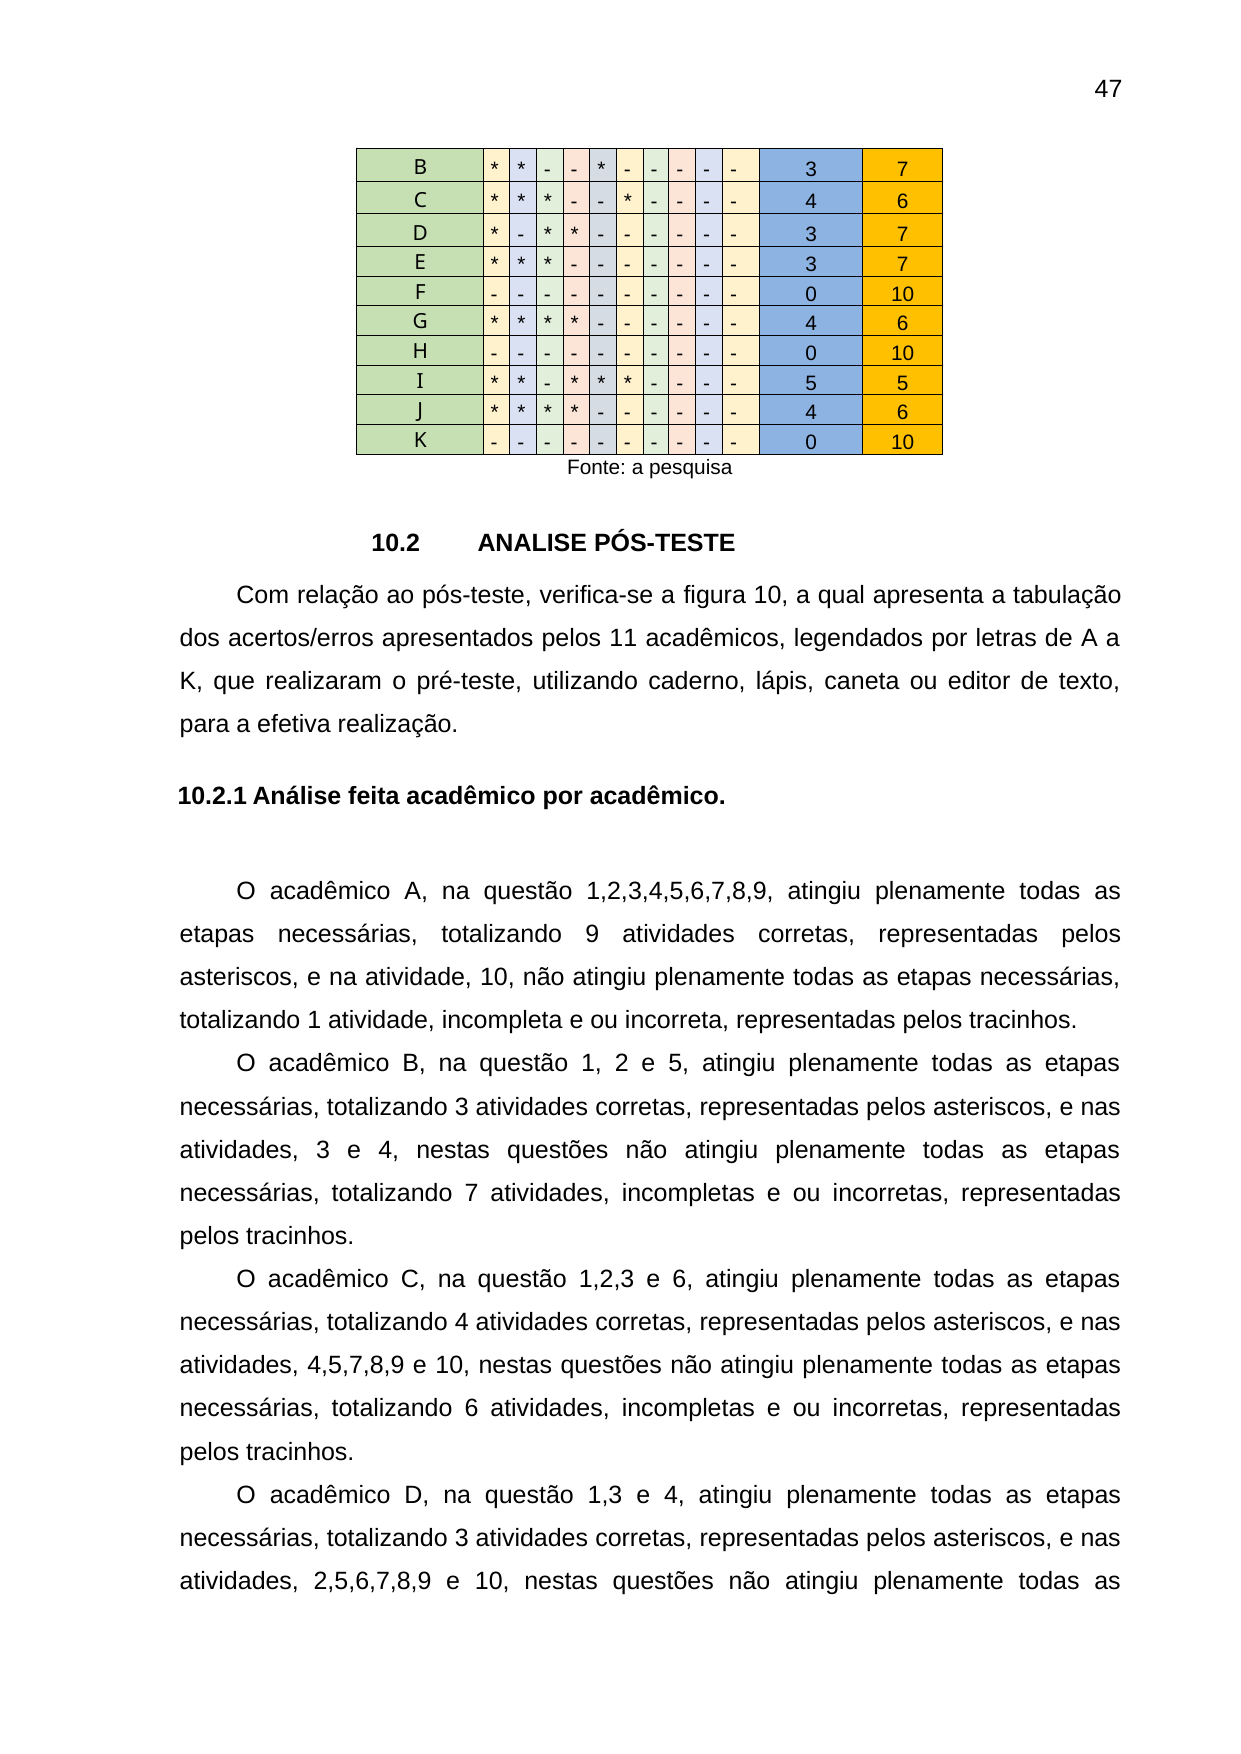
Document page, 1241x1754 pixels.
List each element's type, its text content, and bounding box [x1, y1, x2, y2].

table_cell * [510, 149, 536, 181]
subtitle ANALISE PÓS-TESTE [312, 528, 1122, 557]
table_cell - [723, 425, 759, 454]
text Com relação ao pós-teste, verifica-se a figura 10, a qual apresenta a tabulação dos acertos/erros apresentados pelos 11 acadêmicos, legendados por letras de A a K, que realizaram o pré-teste, utilizando caderno, lápis, caneta ou editor de texto, para a efetiva realização. [179, 580, 1122, 738]
table_cell - [696, 306, 722, 335]
table_cell - [696, 149, 722, 181]
table_cell - [617, 306, 643, 335]
table_cell - [590, 214, 616, 246]
table_cell C [357, 182, 483, 213]
table_cell - [696, 395, 722, 424]
table_cell - [669, 182, 695, 213]
table_cell 0 [760, 277, 862, 305]
table_cell * [510, 182, 536, 213]
table_cell - [564, 277, 589, 305]
table_cell - [669, 395, 695, 424]
table_cell - [537, 149, 563, 181]
table_cell - [723, 182, 759, 213]
table_cell * [510, 247, 536, 276]
table_cell * [564, 366, 589, 394]
table_cell * [617, 366, 643, 394]
text O acadêmico B, na questão 1, 2 e 5, atingiu plenamente todas as etapas necessárias, totalizando 3 atividades corretas, representadas pelos asteriscos, e nas atividades, 3 e 4, nestas questões não atingiu plenamente todas as etapas necessárias, totalizando 7 atividades, incompletas e ou incorretas, representadas pelos tracinhos. [179, 1048, 1122, 1250]
table_cell - [696, 336, 722, 365]
table_cell - [617, 336, 643, 365]
table_cell F [357, 277, 483, 305]
table_cell K [357, 425, 483, 454]
table_cell - [537, 277, 563, 305]
table_cell - [644, 182, 668, 213]
table_cell * [510, 306, 536, 335]
table_cell - [669, 366, 695, 394]
table_cell - [590, 182, 616, 213]
table_cell - [669, 425, 695, 454]
table_cell - [669, 277, 695, 305]
table_cell - [644, 247, 668, 276]
table_cell 4 [760, 182, 862, 213]
table_cell 7 [863, 214, 942, 246]
table_cell - [590, 425, 616, 454]
table_cell - [537, 425, 563, 454]
table_cell - [564, 182, 589, 213]
table_cell - [723, 366, 759, 394]
table_cell * [537, 182, 563, 213]
table_cell - [644, 306, 668, 335]
table_cell - [564, 425, 589, 454]
table_cell 10 [863, 425, 942, 454]
table_cell * [590, 149, 616, 181]
table_cell H [357, 336, 483, 365]
subtitle Análise feita acadêmico por acadêmico. [177, 781, 1122, 810]
table_cell - [484, 277, 509, 305]
table_cell - [590, 336, 616, 365]
table_cell - [669, 306, 695, 335]
table_cell 4 [760, 306, 862, 335]
table_cell * [537, 306, 563, 335]
table_cell - [617, 277, 643, 305]
table_cell 5 [863, 366, 942, 394]
table_cell - [564, 247, 589, 276]
table_cell - [537, 366, 563, 394]
table_cell * [484, 214, 509, 246]
table_cell - [723, 277, 759, 305]
table_cell * [510, 366, 536, 394]
text O acadêmico C, na questão 1,2,3 e 6, atingiu plenamente todas as etapas necessárias, totalizando 4 atividades corretas, representadas pelos asteriscos, e nas atividades, 4,5,7,8,9 e 10, nestas questões não atingiu plenamente todas as etapas necessárias, totalizando 6 atividades, incompletas e ou incorretas, representadas pelos tracinhos. [179, 1264, 1122, 1465]
table_cell * [484, 306, 509, 335]
table_cell - [644, 366, 668, 394]
table_cell - [669, 247, 695, 276]
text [179, 1480, 1122, 1595]
table_cell 6 [863, 395, 942, 424]
table_cell - [617, 149, 643, 181]
table_cell 6 [863, 306, 942, 335]
table_cell - [617, 425, 643, 454]
table_cell - [696, 182, 722, 213]
text O acadêmico A, na questão 1,2,3,4,5,6,7,8,9, atingiu plenamente todas as etapas necessárias, totalizando 9 atividades corretas, representadas pelos asteriscos, e na atividade, 10, não atingiu plenamente todas as etapas necessárias, totalizando 1 atividade, incompleta e ou incorreta, representadas pelos tracinhos. [179, 876, 1122, 1034]
table_cell - [510, 214, 536, 246]
table_cell 5 [760, 366, 862, 394]
table_cell - [696, 366, 722, 394]
table_cell - [696, 277, 722, 305]
table_cell - [564, 149, 589, 181]
table_cell - [644, 149, 668, 181]
table_cell - [510, 425, 536, 454]
table_cell - [723, 214, 759, 246]
table_cell * [510, 395, 536, 424]
table_cell 0 [760, 425, 862, 454]
table_cell - [590, 277, 616, 305]
table_cell - [484, 425, 509, 454]
table_cell D [357, 214, 483, 246]
table_cell - [696, 425, 722, 454]
text Fonte: a pesquisa [177, 455, 1122, 479]
table_cell J [357, 395, 483, 424]
table_cell G [357, 306, 483, 335]
table_cell - [696, 247, 722, 276]
table_cell * [564, 395, 589, 424]
table_cell - [564, 336, 589, 365]
table_cell * [564, 306, 589, 335]
table_cell I [357, 366, 483, 394]
table_cell - [510, 277, 536, 305]
table_cell 6 [863, 182, 942, 213]
table_cell - [617, 395, 643, 424]
table_cell - [723, 149, 759, 181]
table_cell - [644, 214, 668, 246]
table_cell * [484, 149, 509, 181]
table_cell - [644, 425, 668, 454]
table_cell E [357, 247, 483, 276]
table_cell 4 [760, 395, 862, 424]
table_cell - [590, 247, 616, 276]
table_cell * [484, 182, 509, 213]
table_cell - [644, 336, 668, 365]
table_cell - [510, 336, 536, 365]
table_cell - [644, 277, 668, 305]
table_cell * [590, 366, 616, 394]
table_cell 10 [863, 277, 942, 305]
table_cell - [590, 395, 616, 424]
table_cell * [537, 247, 563, 276]
table_cell * [537, 395, 563, 424]
table_cell - [617, 247, 643, 276]
table_cell - [669, 214, 695, 246]
table_cell - [669, 336, 695, 365]
table_cell - [723, 306, 759, 335]
table_cell 3 [760, 149, 862, 181]
table_cell * [537, 214, 563, 246]
table_cell - [723, 336, 759, 365]
table_cell - [669, 149, 695, 181]
table_cell - [644, 395, 668, 424]
table_cell - [723, 247, 759, 276]
table_cell * [564, 214, 589, 246]
table_cell 3 [760, 214, 862, 246]
table_cell B [357, 149, 483, 181]
table_cell 10 [863, 336, 942, 365]
table_cell - [484, 336, 509, 365]
table_cell - [696, 214, 722, 246]
table_cell * [484, 395, 509, 424]
table_cell - [617, 214, 643, 246]
table_cell 0 [760, 336, 862, 365]
table_cell - [590, 306, 616, 335]
table_cell 3 [760, 247, 862, 276]
table_cell - [723, 395, 759, 424]
table_cell * [484, 366, 509, 394]
table_cell * [617, 182, 643, 213]
table_cell 7 [863, 149, 942, 181]
table_cell - [537, 336, 563, 365]
table_cell * [484, 247, 509, 276]
table_cell 7 [863, 247, 942, 276]
